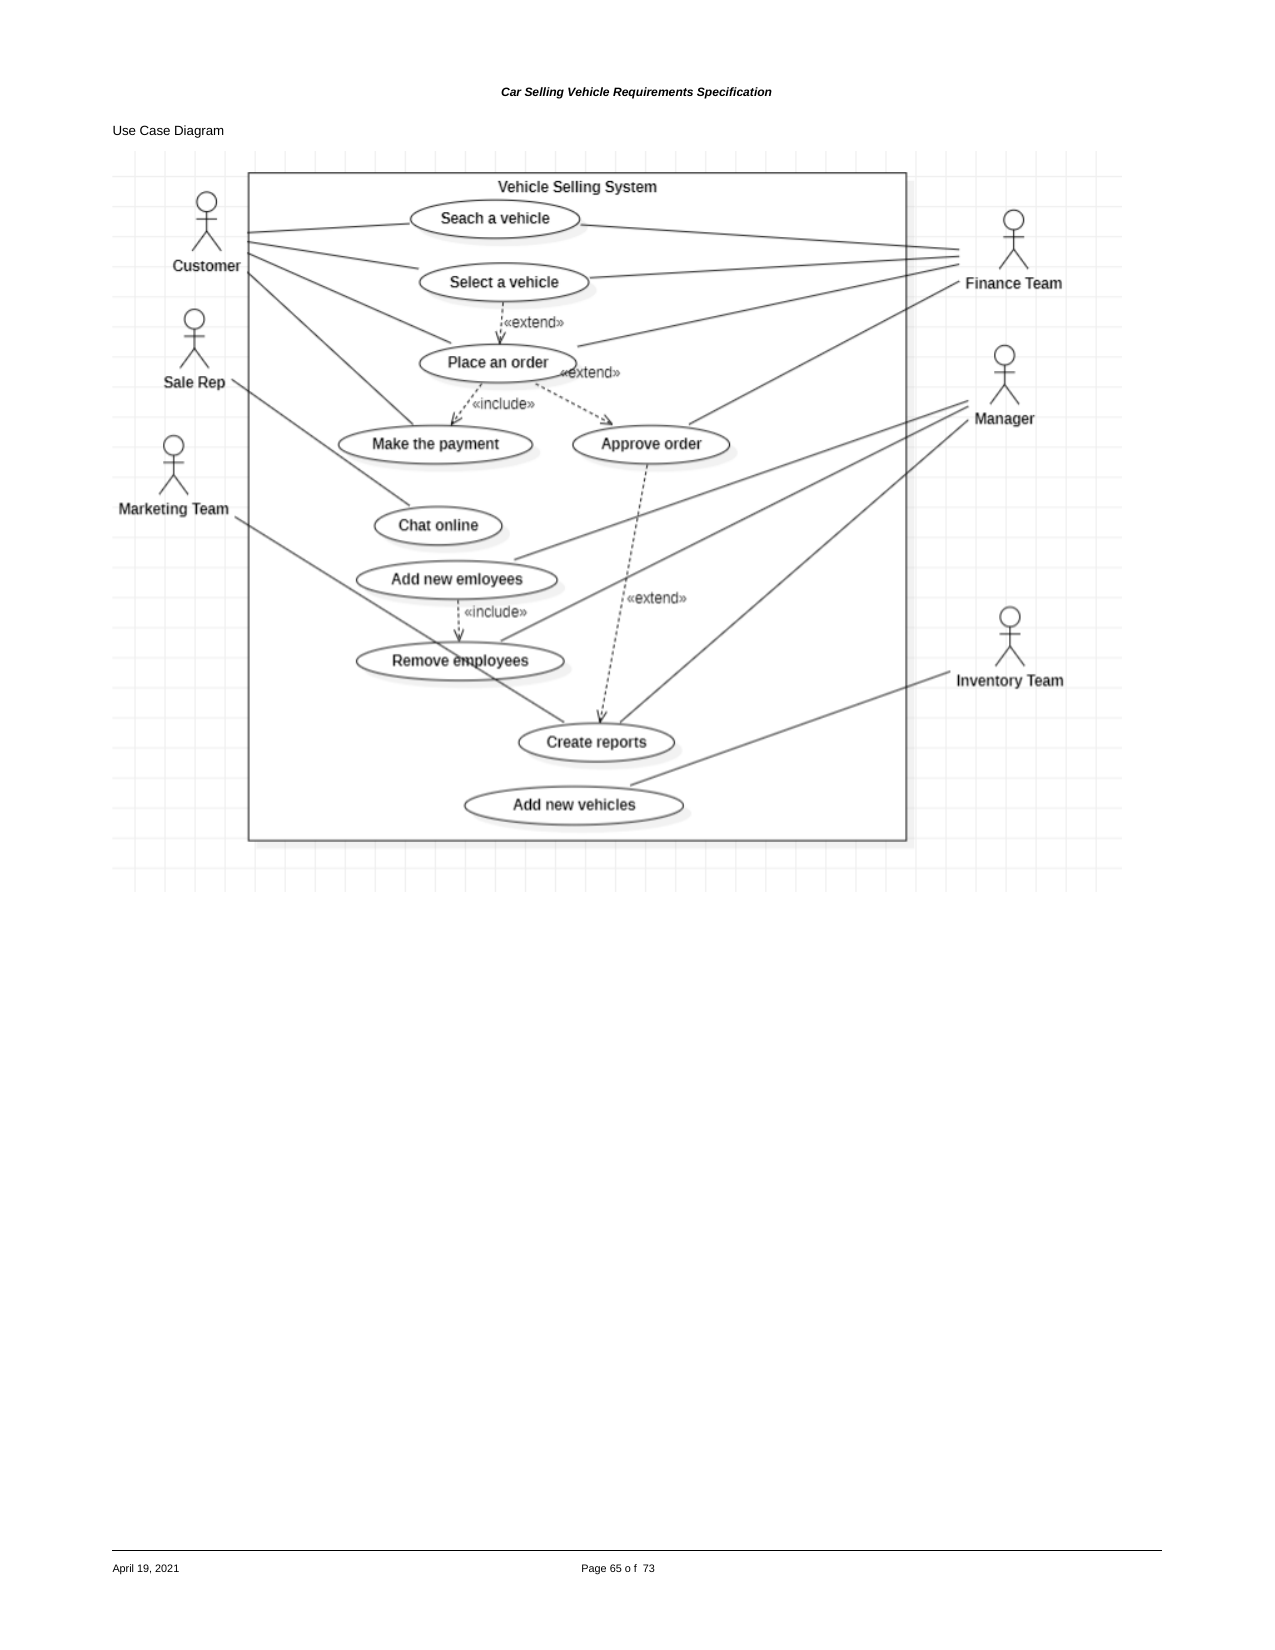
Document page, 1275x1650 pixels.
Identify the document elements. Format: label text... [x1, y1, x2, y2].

picture [112, 151, 1122, 892]
text Use Case Diagram [112, 112, 1162, 139]
